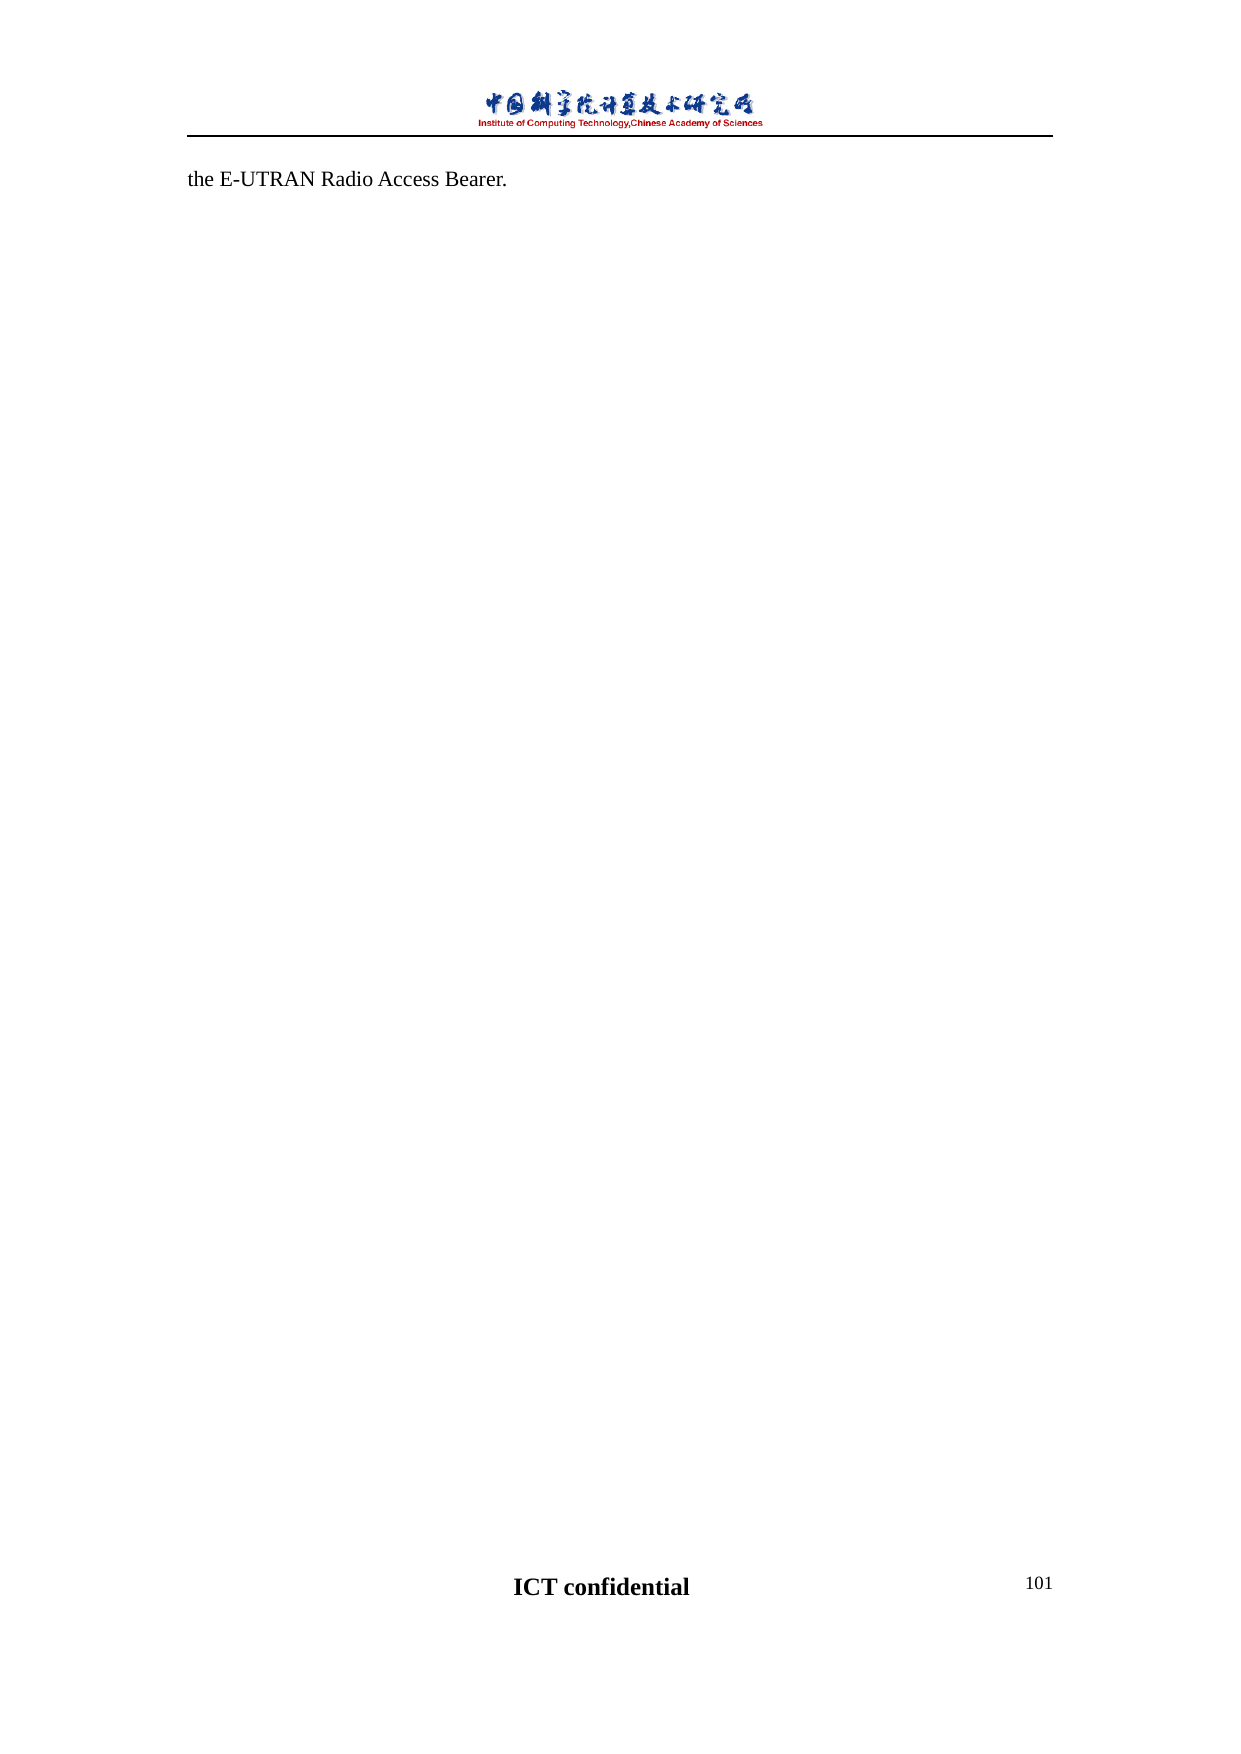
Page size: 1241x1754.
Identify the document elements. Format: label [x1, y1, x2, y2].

text [187, 162, 1053, 194]
picture [476, 88, 764, 134]
